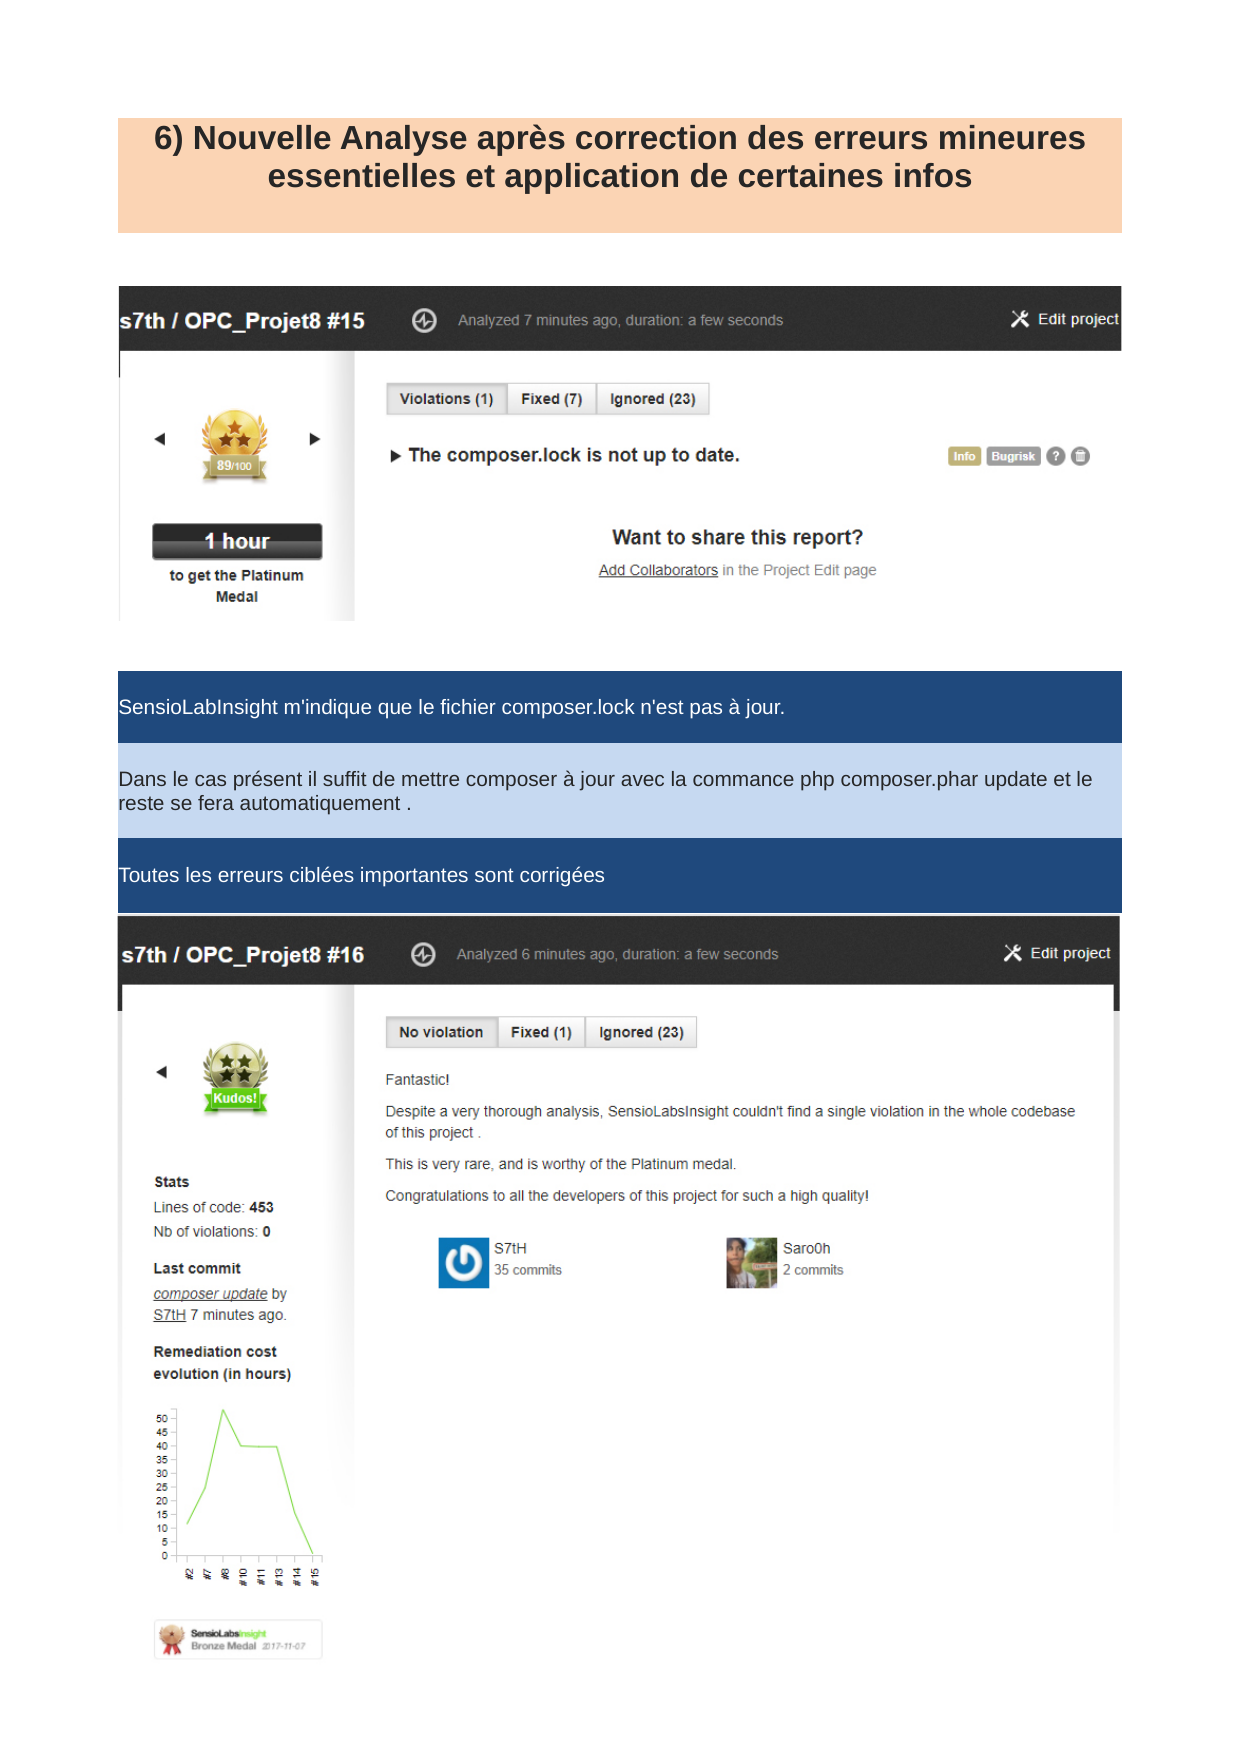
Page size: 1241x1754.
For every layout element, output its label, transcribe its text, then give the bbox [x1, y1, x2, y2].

picture [117, 914, 1120, 1670]
text SensioLabInsight m'indique que le fichier composer.lock n'est pas à jour. [118, 695, 1122, 719]
text 6) Nouvelle Analyse après correction des erreurs mineures essentielles et application de certaines infos [118, 118, 1122, 195]
picture [118, 286, 1122, 621]
text Dans le cas présent il suffit de mettre composer à jour avec la commance php composer.phar update et le reste se fera automatiquement . [118, 767, 1122, 814]
text Toutes les erreurs ciblées importantes sont corrigées [118, 862, 1122, 886]
